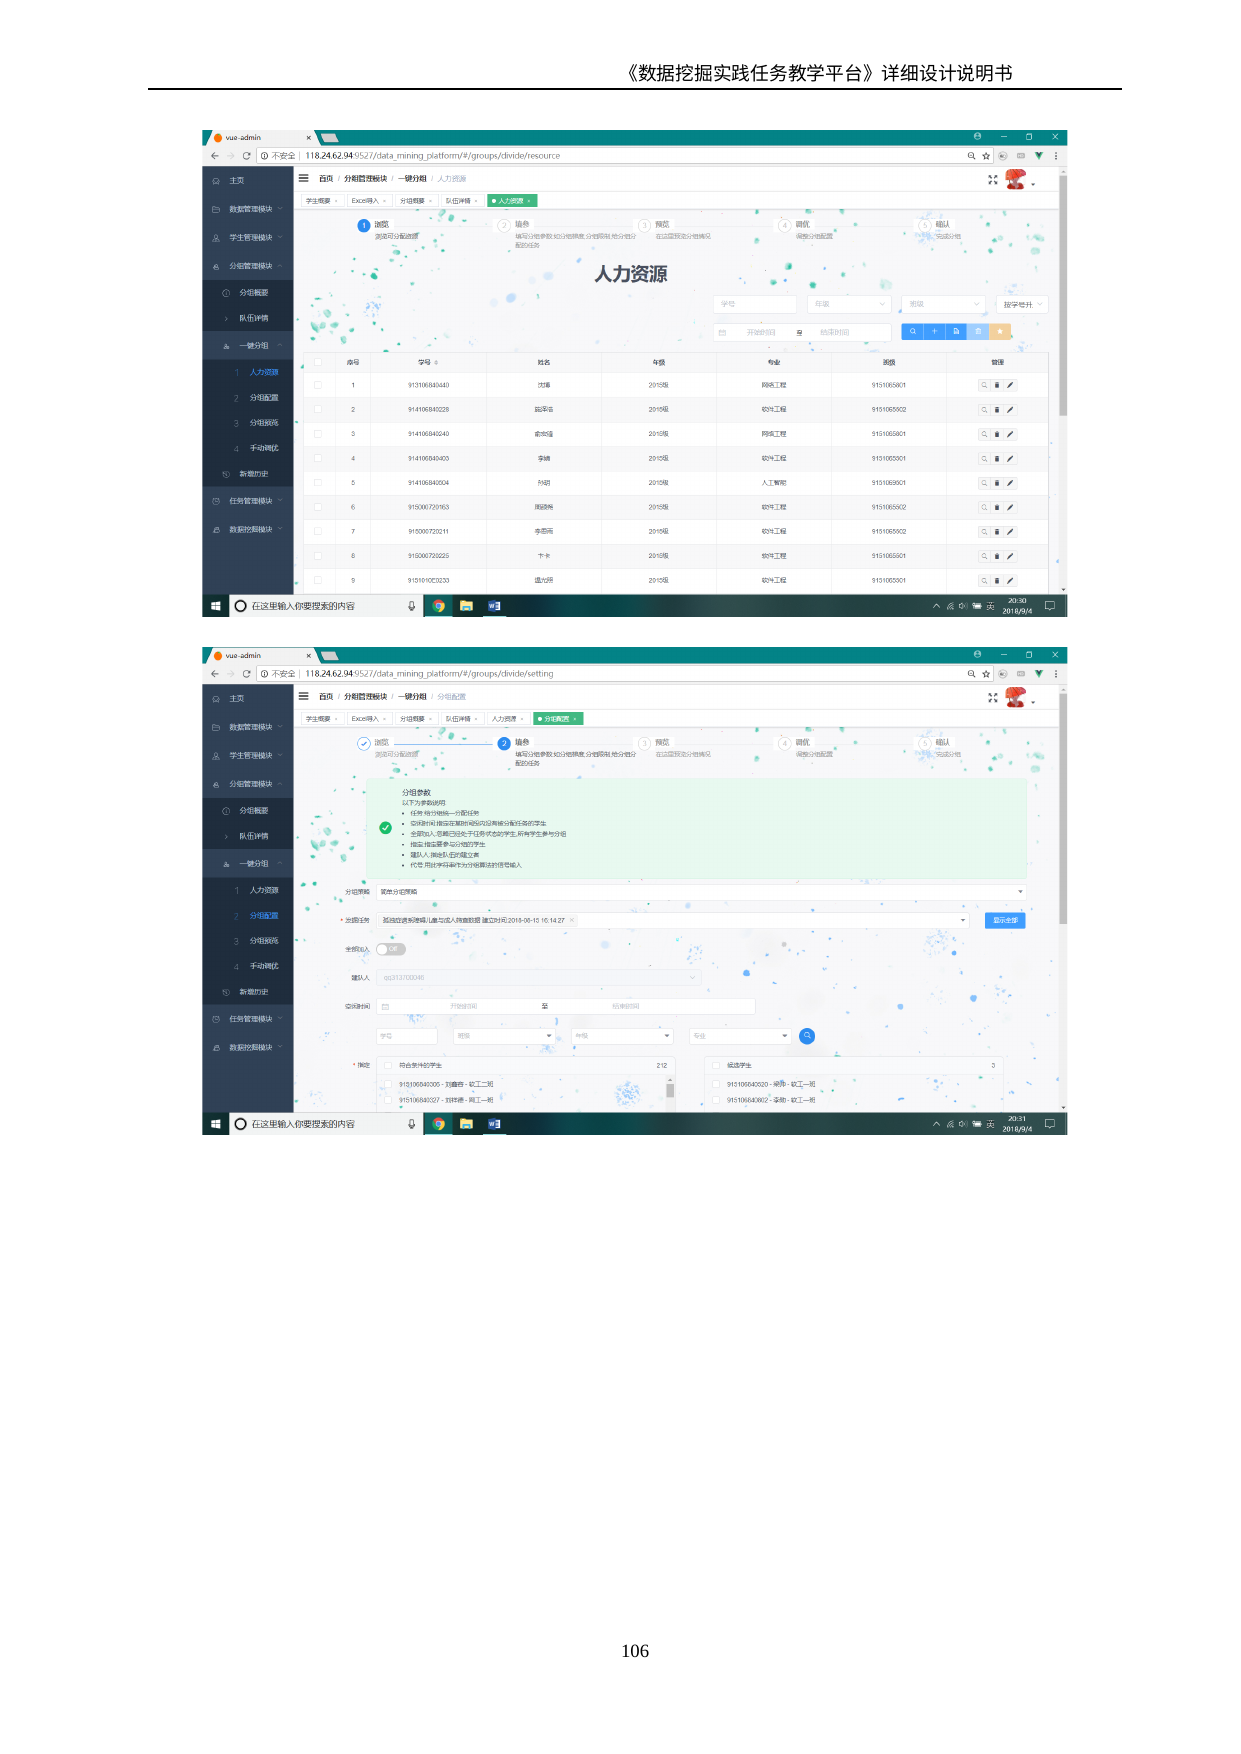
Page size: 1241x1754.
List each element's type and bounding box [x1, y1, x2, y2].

picture [202, 130, 1068, 617]
picture [202, 647, 1068, 1135]
